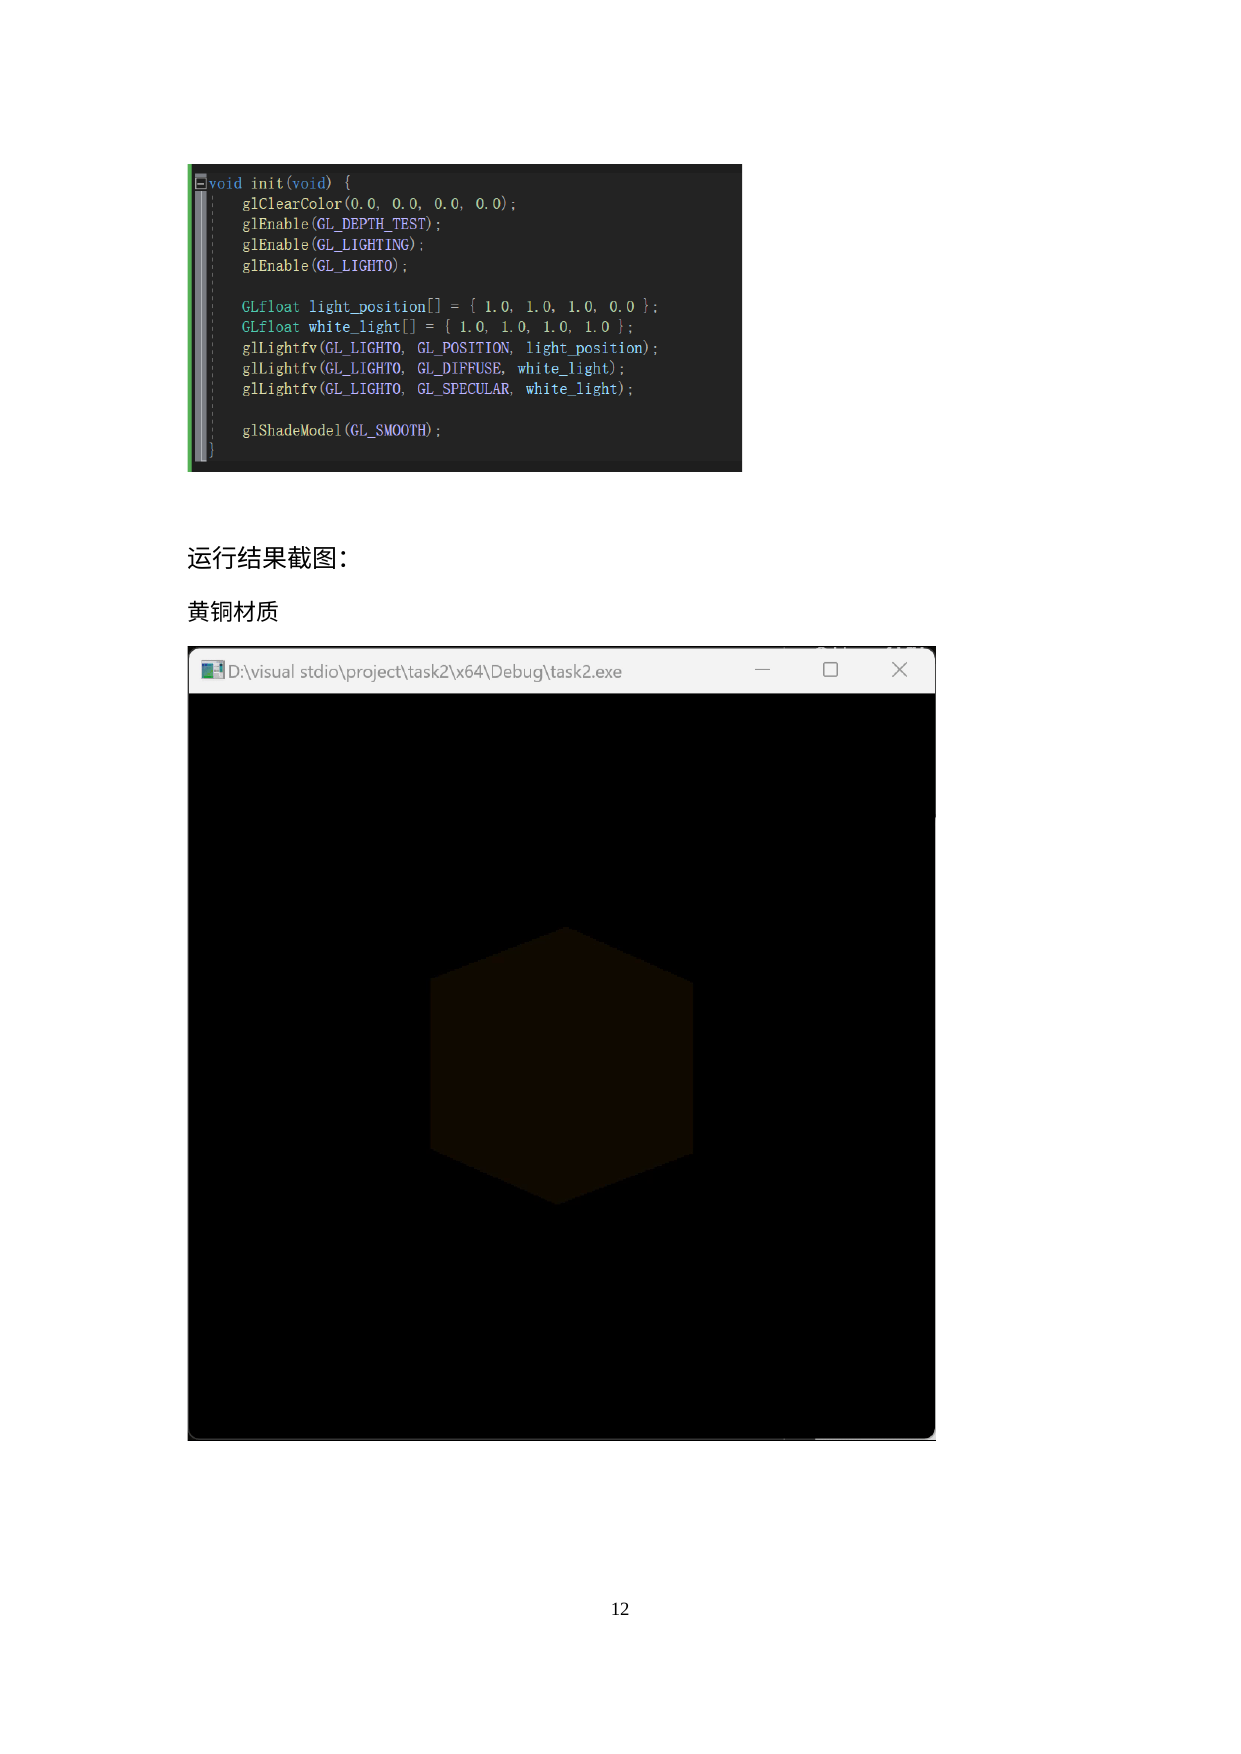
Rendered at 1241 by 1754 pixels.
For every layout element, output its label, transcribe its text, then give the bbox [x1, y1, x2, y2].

text 黄铜材质 [187, 594, 1059, 627]
text 运行结果截图： [187, 538, 1059, 575]
picture [187, 646, 936, 1441]
picture [187, 164, 743, 472]
